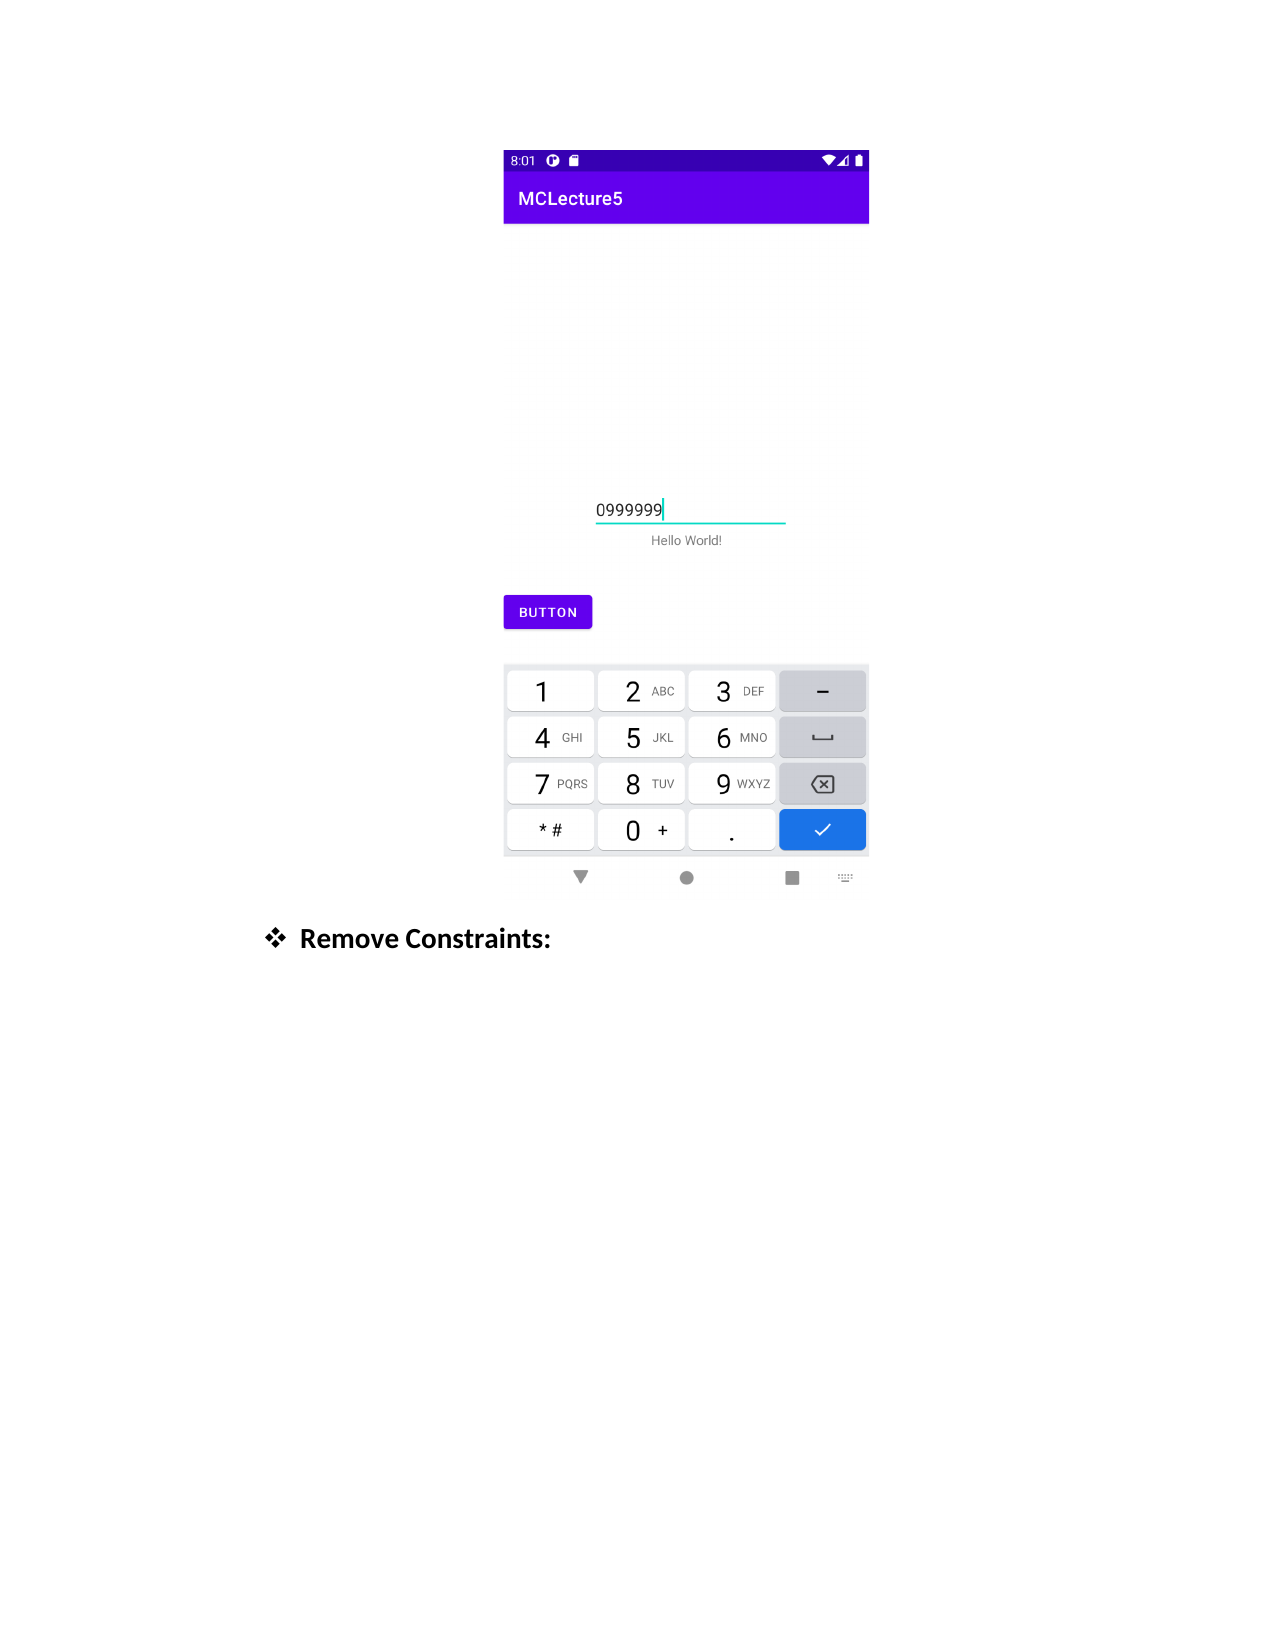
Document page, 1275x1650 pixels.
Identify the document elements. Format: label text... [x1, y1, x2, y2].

list Remove Constraints: [262, 920, 1125, 956]
